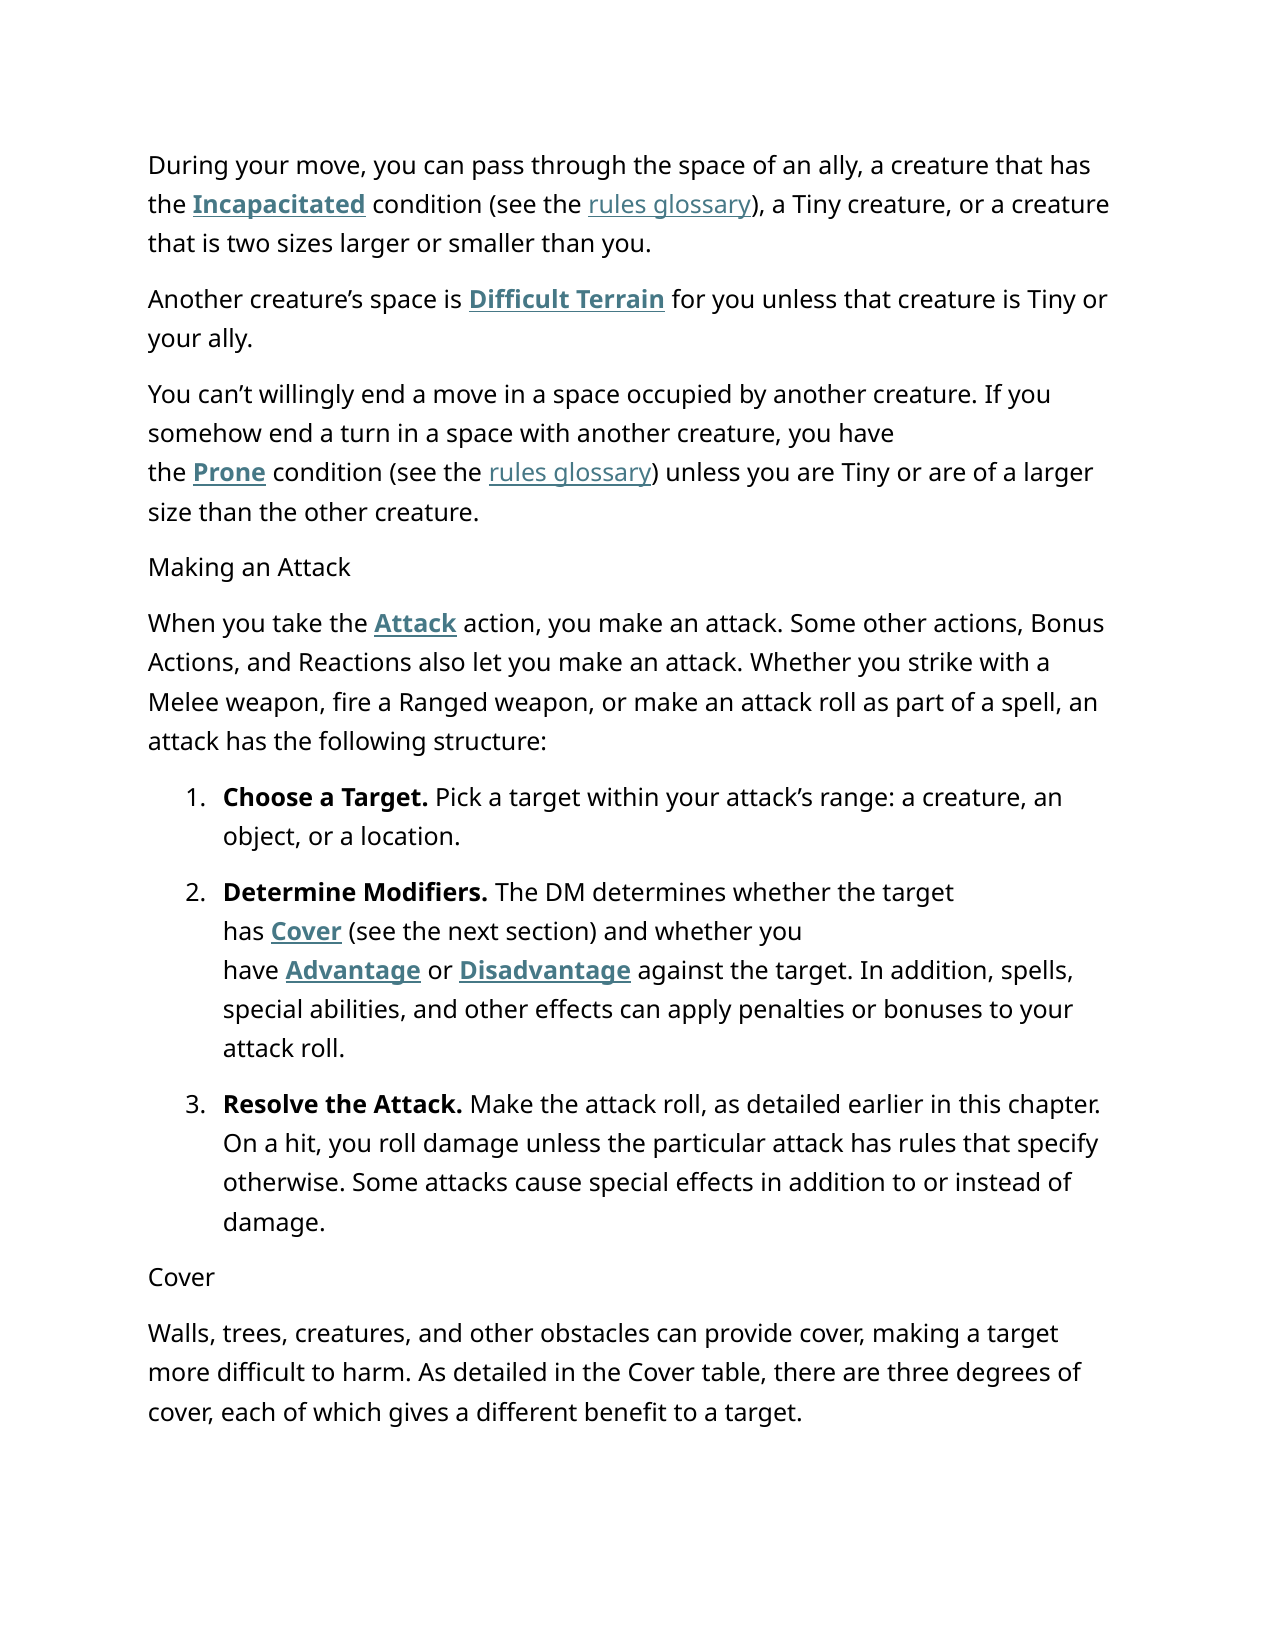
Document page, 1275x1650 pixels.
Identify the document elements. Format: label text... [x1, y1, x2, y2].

text You can’t willingly end a move in a space occupied by another creature. If you somehow end a turn in a space with another creature, you have the Prone condition (see the rules glossary) unless you are Tiny or are of a larger size than the other creature. [148, 377, 1127, 528]
text When you take the Attack action, you make an attack. Some other actions, Bonus Actions, and Reactions also let you make an attack. Whether you strike with a Melee weapon, fire a Ranged weapon, or make an attack roll as part of a spell, an attack has the following structure: [148, 606, 1127, 757]
list Determine Modifiers. The DM determines whether the target has Cover (see the next section) and whether you have Advantage or Disadvantage against the target. In addition, spells, special abilities, and other effects can apply penalties or bonuses to your attack roll. [185, 874, 1127, 1065]
text Making an Attack [148, 550, 1127, 584]
text Another creature’s space is Difficult Terrain for you unless that creature is Tiny or your ally. [148, 282, 1127, 355]
list Choose a Target. Pick a target within your attack’s range: a creature, an object, or a location. [185, 779, 1127, 852]
list Resolve the Attack. Make the attack roll, as detailed earlier in this chapter. On a hit, you roll damage unless the particular attack has rules that specify otherwise. Some attacks cause special effects in addition to or instead of damage. [185, 1087, 1127, 1238]
text During your move, you can pass through the space of an ally, a creature that has the Incapacitated condition (see the rules glossary), a Tiny creature, or a creature that is two sizes larger or smaller than you. [148, 148, 1127, 260]
text Walls, trees, creatures, and other obstacles can provide cover, making a target more difficult to harm. As detailed in the Cover table, there are three degrees of cover, each of which gives a different benefit to a target. [148, 1316, 1127, 1428]
text Cover [148, 1260, 1127, 1294]
